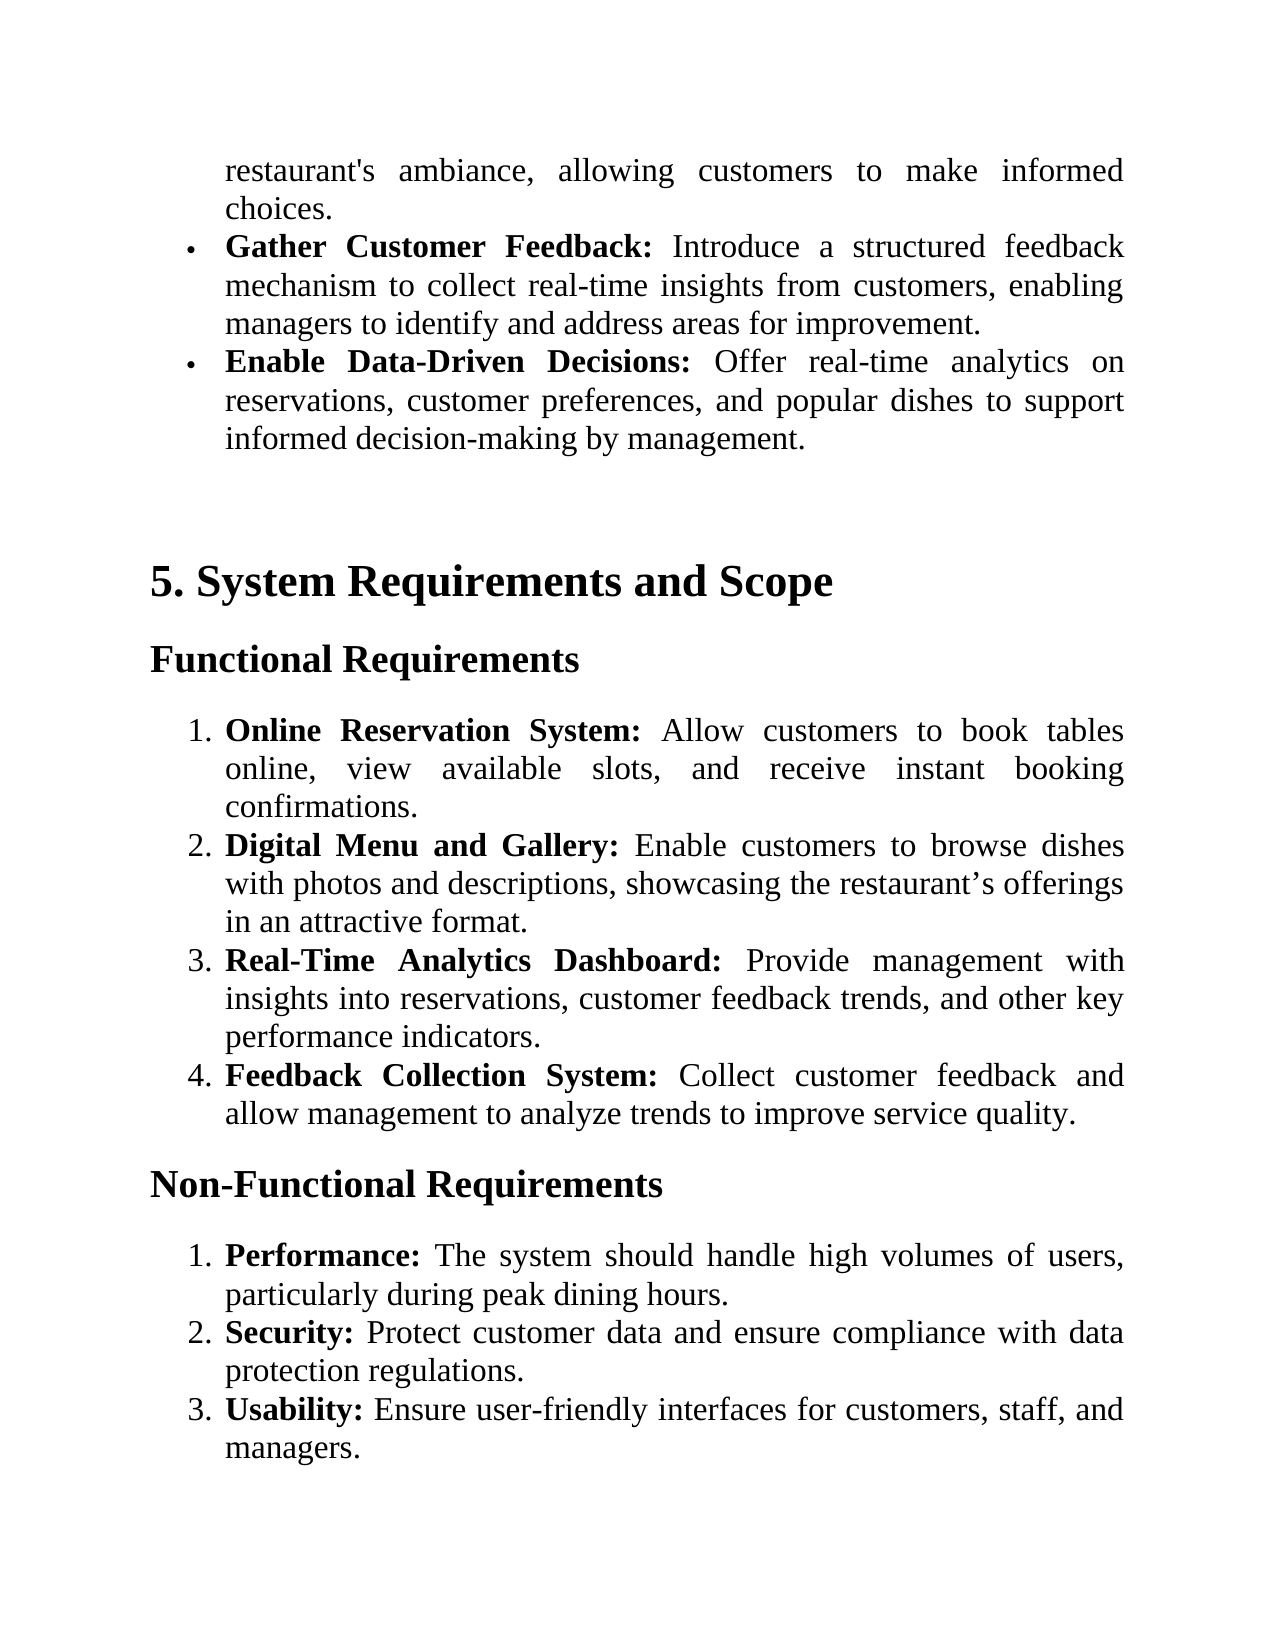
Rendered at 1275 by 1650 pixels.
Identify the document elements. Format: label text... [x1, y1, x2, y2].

list Digital Menu and Gallery: Enable customers to browse dishes with photos and descriptions, showcasing the restaurant’s offerings in an attractive format. [187, 825, 1125, 940]
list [187, 150, 1125, 227]
list Gather Customer Feedback: Introduce a structured feedback mechanism to collect real-time insights from customers, enabling managers to identify and address areas for improvement. [187, 227, 1125, 342]
text Non-Functional Requirements [150, 1161, 1125, 1206]
list Security: Protect customer data and ensure compliance with data protection regulations. [187, 1312, 1125, 1389]
text 5. System Requirements and Scope [150, 553, 1125, 606]
list Performance: The system should handle high volumes of users, particularly during peak dining hours. [187, 1235, 1125, 1312]
text Functional Requirements [150, 635, 1125, 681]
list Usability: Ensure user-friendly interfaces for customers, staff, and managers. [187, 1389, 1125, 1465]
list Online Reservation System: Allow customers to book tables online, view available slots, and receive instant booking confirmations. [187, 710, 1125, 825]
list Enable Data-Driven Decisions: Offer real-time analytics on reservations, customer preferences, and popular dishes to support informed decision-making by management. [187, 342, 1125, 457]
list Feedback Collection System: Collect customer feedback and allow management to analyze trends to improve service quality. [187, 1055, 1125, 1132]
list Real-Time Analytics Dashboard: Provide management with insights into reservations, customer feedback trends, and other key performance indicators. [187, 940, 1125, 1055]
